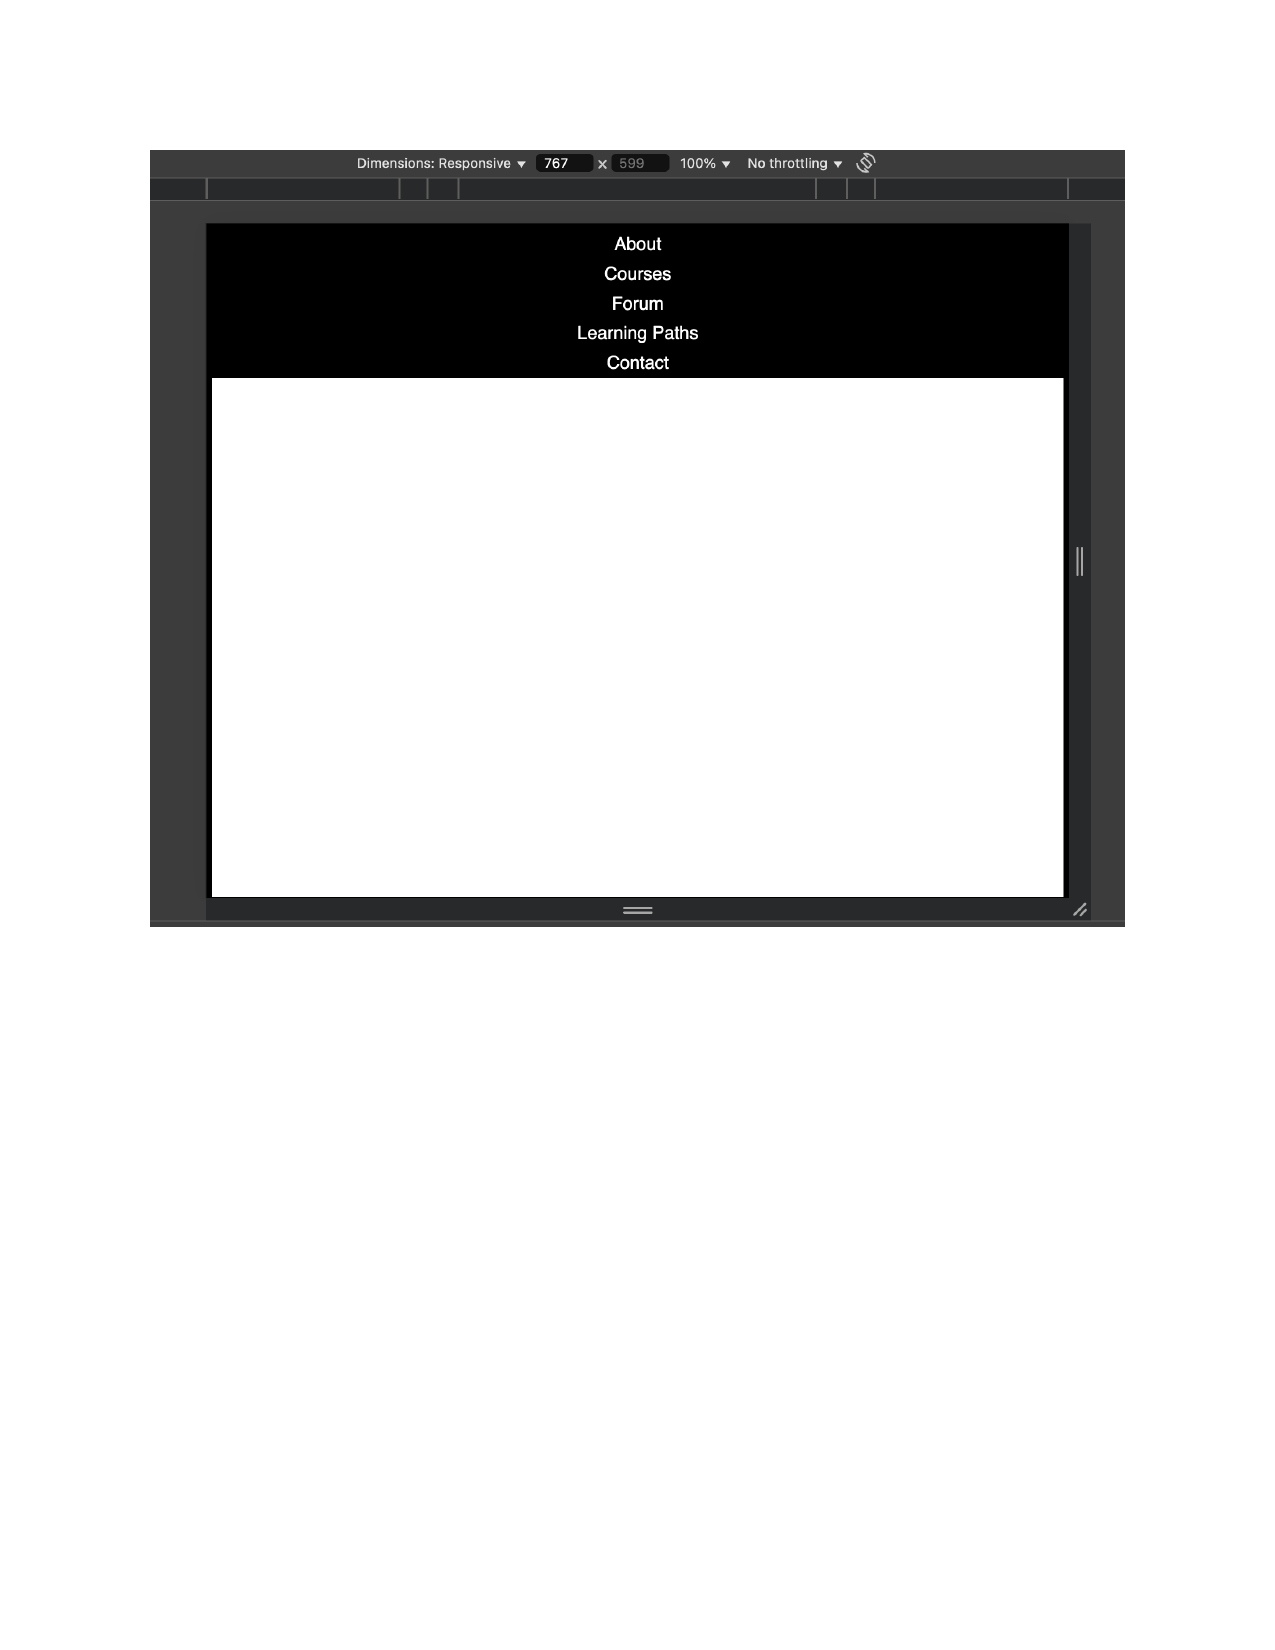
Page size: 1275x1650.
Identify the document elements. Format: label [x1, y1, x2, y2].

picture [150, 150, 1125, 927]
